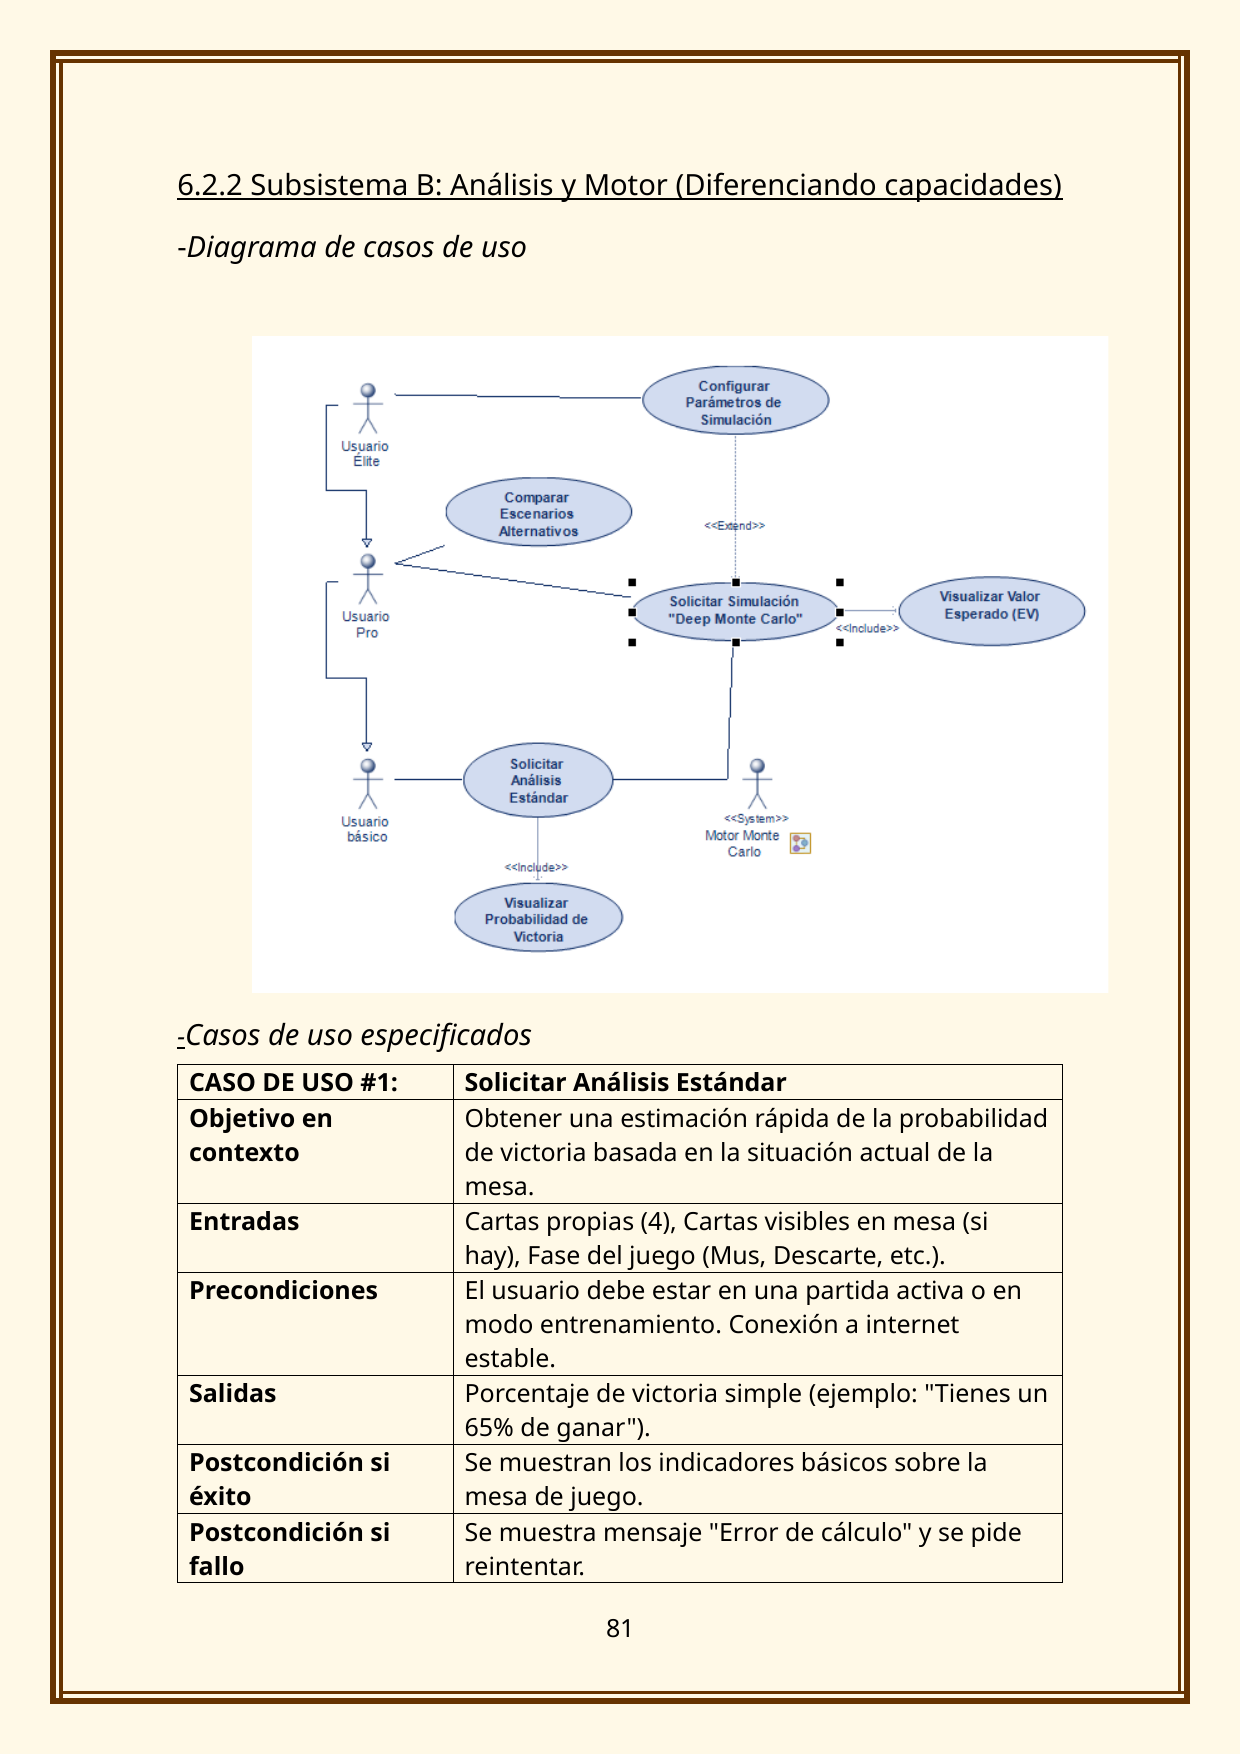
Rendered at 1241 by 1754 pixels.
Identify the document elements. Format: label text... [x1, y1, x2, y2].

table_cell Cartas propias (4), Cartas visibles en mesa (si hay), Fase del juego (Mus, Descarte, etc.). [454, 1204, 1062, 1272]
table_cell Se muestran los indicadores básicos sobre la mesa de juego. [454, 1445, 1062, 1513]
table_cell Precondiciones [178, 1273, 453, 1375]
subtitle 6.2.2 Subsistema B: Análisis y Motor (Diferenciando capacidades) [177, 164, 1063, 198]
table_cell Postcondición si fallo [178, 1514, 453, 1582]
table_cell Obtener una estimación rápida de la probabilidad de victoria basada en la situación actual de la mesa. [454, 1100, 1062, 1202]
picture [252, 336, 1109, 993]
subtitle -Casos de uso especificados [177, 1014, 1063, 1054]
table_header CASO DE USO #1: [178, 1065, 453, 1099]
table_cell Salidas [178, 1376, 453, 1444]
table_cell Objetivo en contexto [178, 1100, 453, 1202]
table_cell Entradas [178, 1204, 453, 1272]
table_cell Porcentaje de victoria simple (ejemplo: "Tienes un 65% de ganar"). [454, 1376, 1062, 1444]
table_cell El usuario debe estar en una partida activa o en modo entrenamiento. Conexión a internet estable. [454, 1273, 1062, 1375]
table_header Solicitar Análisis Estándar [454, 1065, 1062, 1099]
table_cell Postcondición si éxito [178, 1445, 453, 1513]
subtitle -Diagrama de casos de uso [177, 226, 1063, 266]
table_cell Se muestra mensaje "Error de cálculo" y se pide reintentar. [454, 1514, 1062, 1582]
